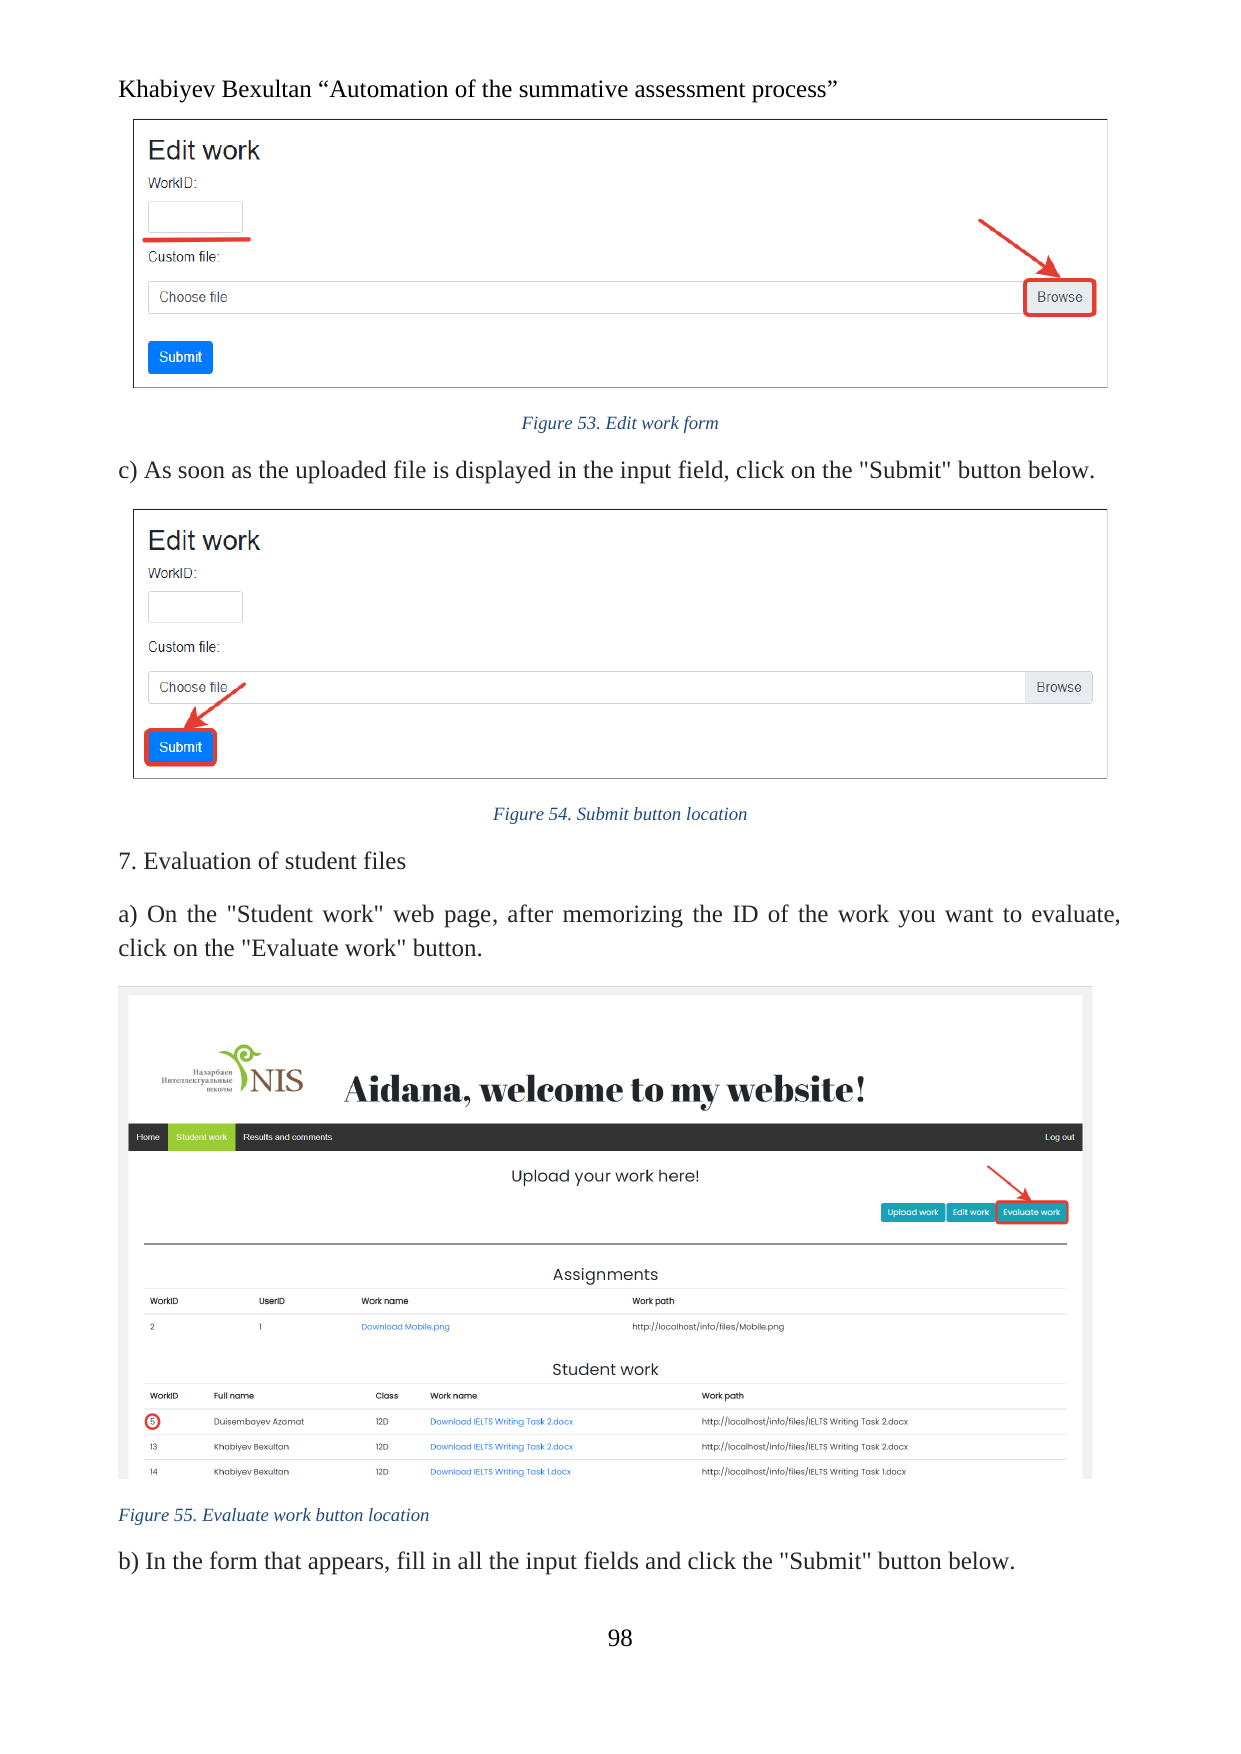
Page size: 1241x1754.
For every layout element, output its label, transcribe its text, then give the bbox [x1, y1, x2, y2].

text b) In the form that appears, fill in all the input fields and click the "Submit" button below. [118, 1546, 1122, 1574]
picture [118, 986, 1093, 1479]
text c) As soon as the uploaded file is displayed in the input field, click on the "Submit" button below. [118, 455, 1122, 483]
text 7. Evaluation of student files [118, 846, 1122, 874]
text Figure 53. Edit work form [118, 412, 1122, 434]
text Figure 55. Evaluate work button location [118, 1503, 1122, 1525]
text Figure 54. Submit button location [118, 803, 1122, 825]
text a) On the "Student work" web page, after memorizing the ID of the work you want to evaluate, click on the "Evaluate work" button. [118, 899, 1122, 961]
picture [132, 118, 1108, 388]
picture [132, 508, 1108, 779]
